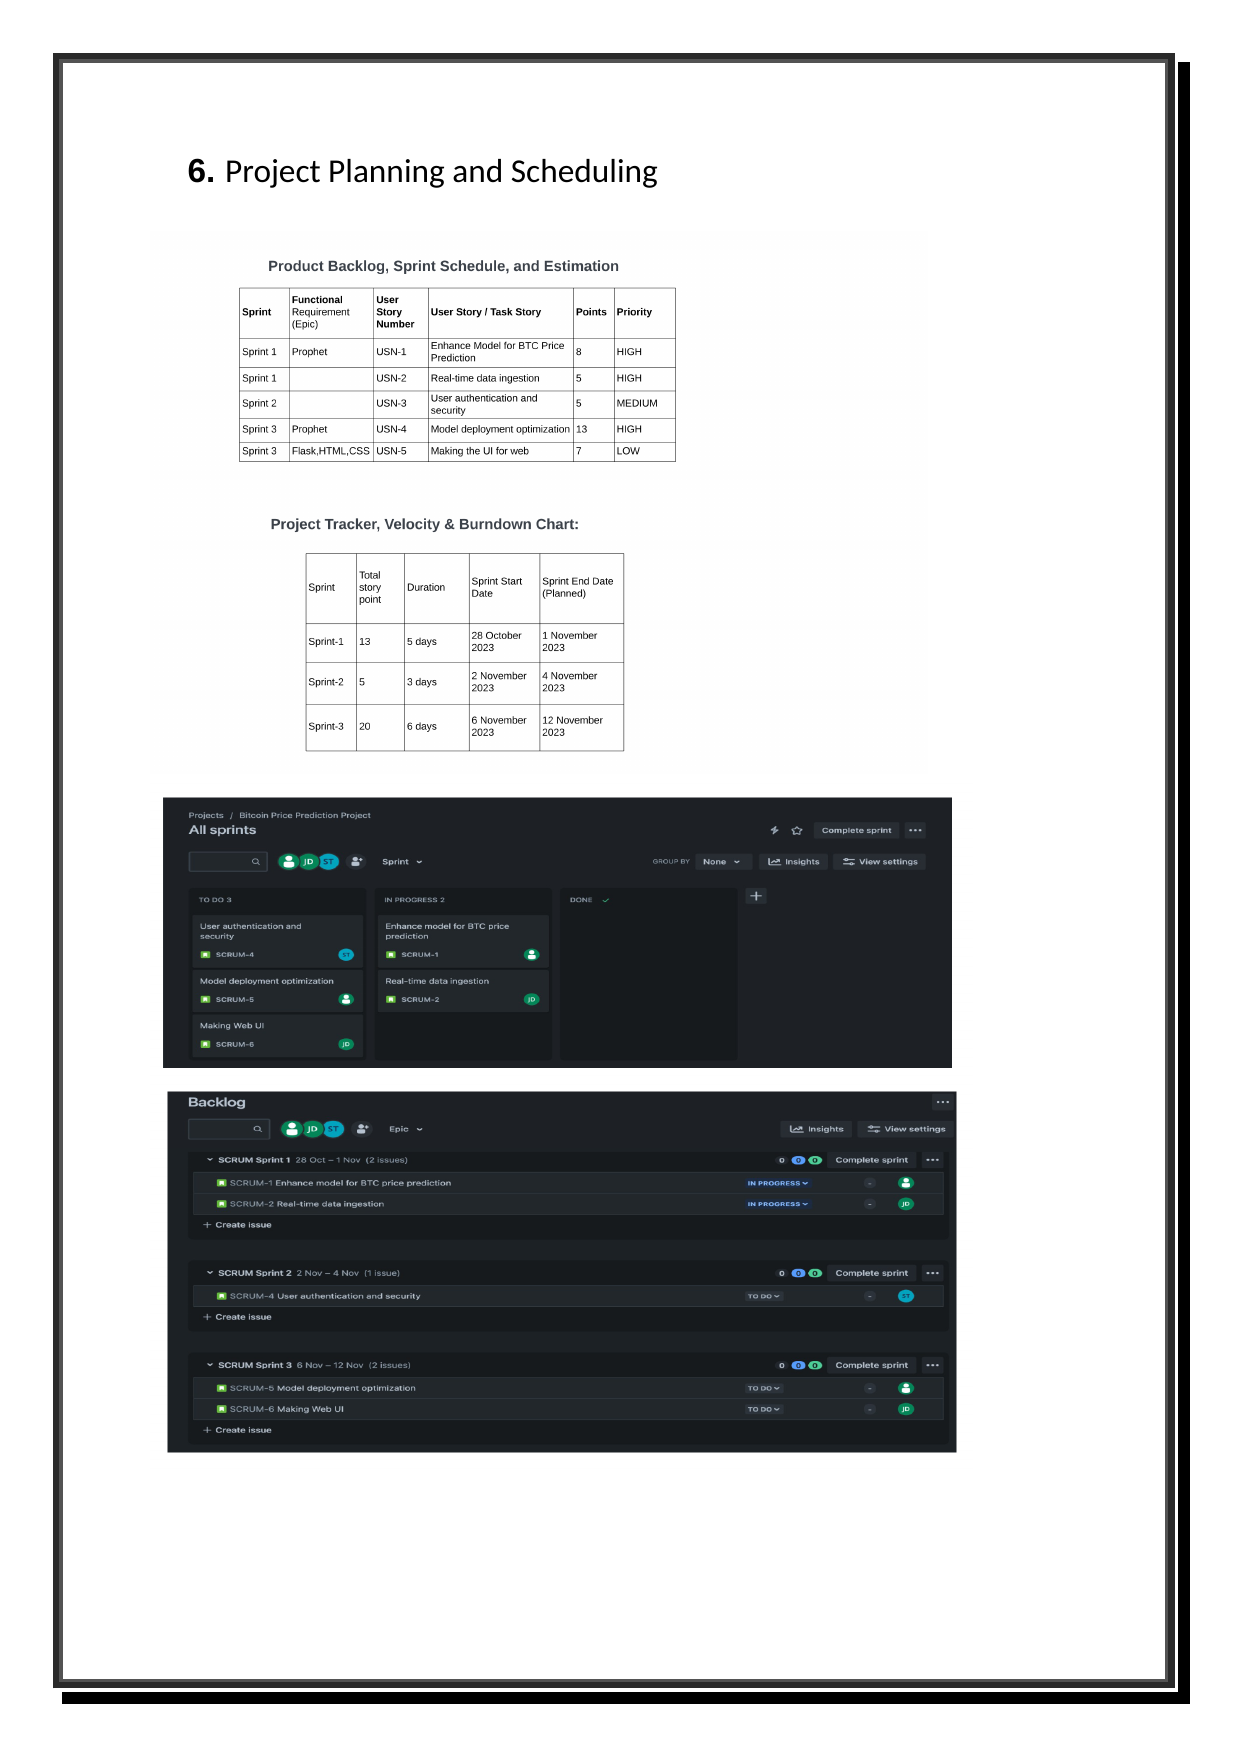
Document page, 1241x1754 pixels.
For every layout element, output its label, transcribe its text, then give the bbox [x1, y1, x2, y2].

picture [150, 231, 973, 1469]
list Project Planning and Scheduling [187, 150, 1078, 191]
